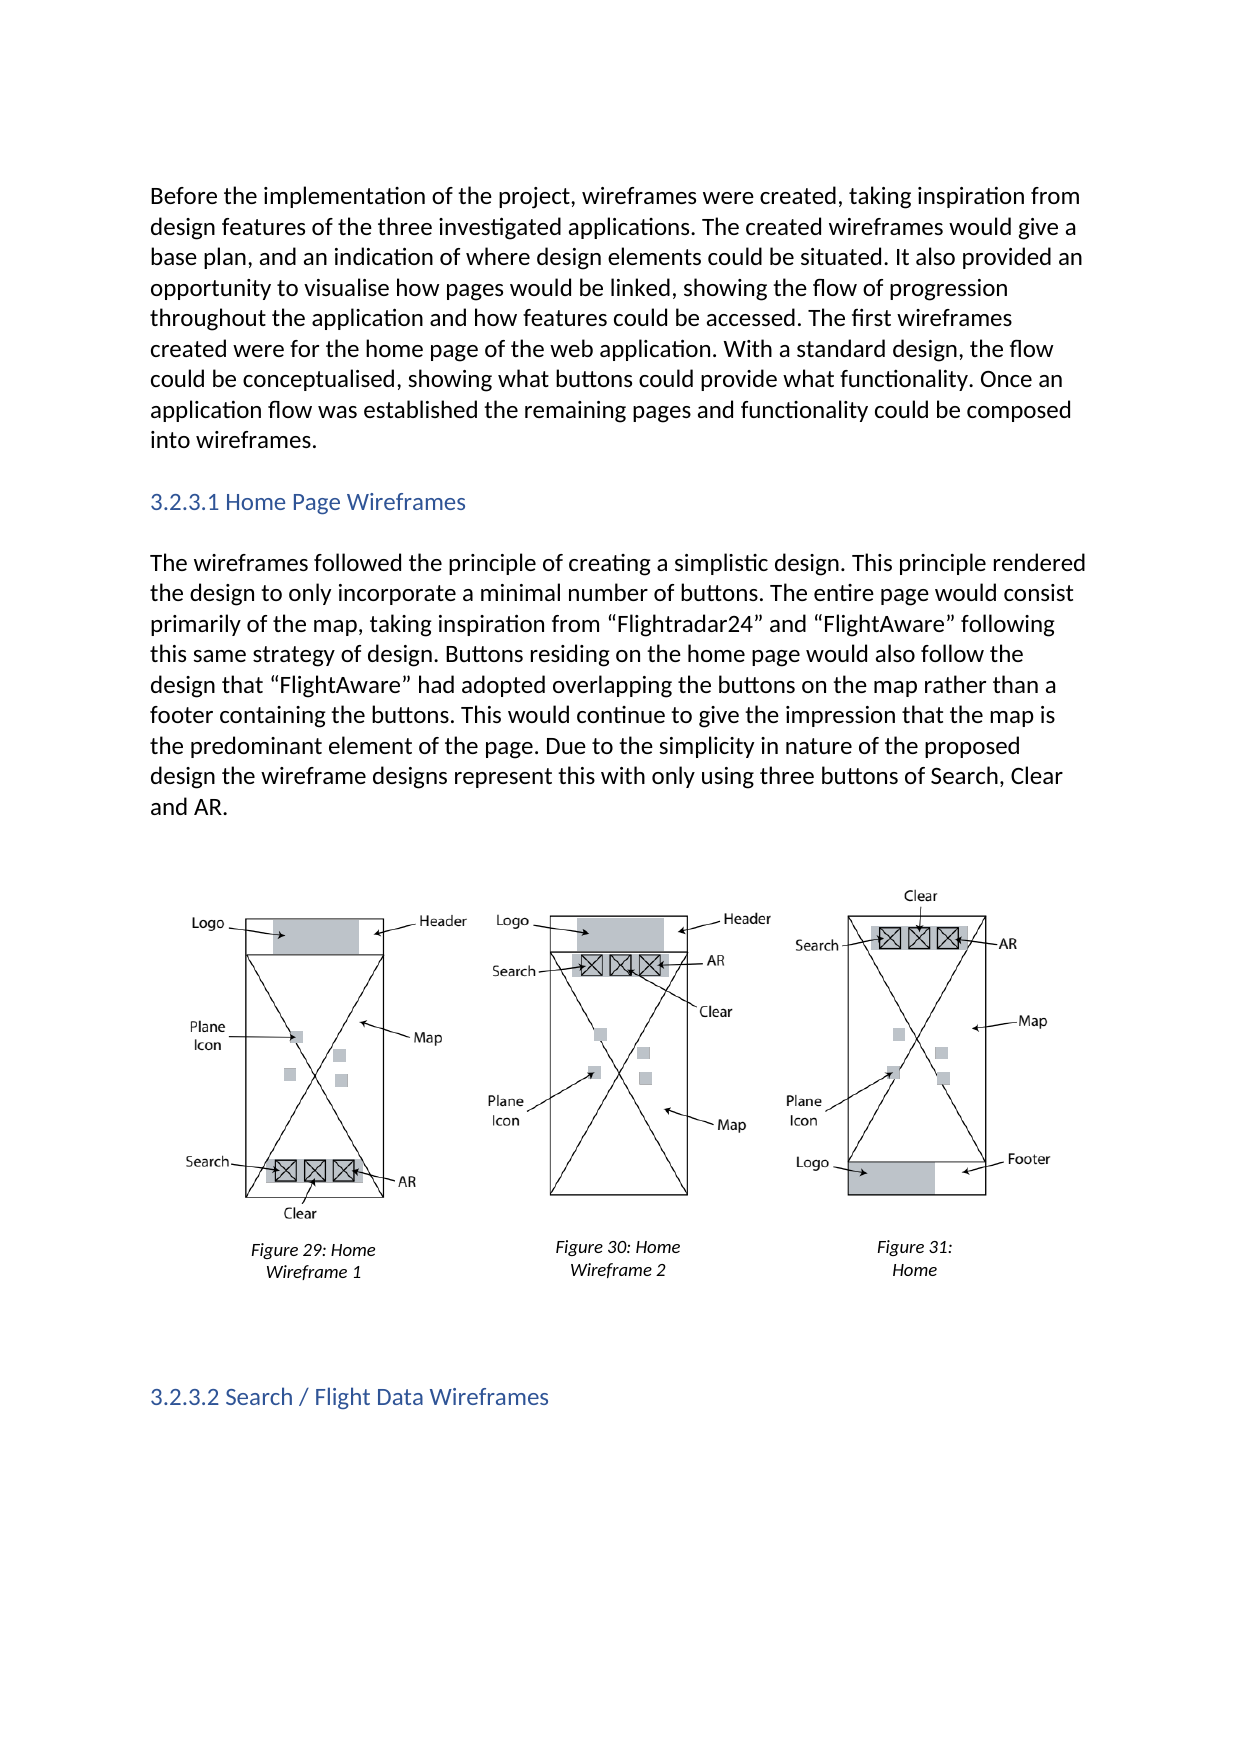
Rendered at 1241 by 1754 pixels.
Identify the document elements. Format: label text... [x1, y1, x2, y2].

text The wireframes followed the principle of creating a simplistic design. This principle rendered the design to only incorporate a minimal number of buttons. The entire page would consist primarily of the map, taking inspiration from “Flightradar24” and “FlightAware” following this same strategy of design. Buttons residing on the home page would also follow the design that “FlightAware” had adopted overlapping the buttons on the map rather than a footer containing the buttons. This would continue to give the impression that the map is the predominant element of the page. Due to the simplicity in nature of the proposed design the wireframe designs represent this with only using three buttons of Search, Clear and AR. [150, 547, 1090, 821]
text 3.2.3.2 Search / Flight Data Wireframes [150, 1381, 1090, 1412]
text Before the implementation of the project, wireframes were created, taking inspiration from design features of the three investigated applications. The created wireframes would give a base plan, and an indication of where design elements could be situated. It also provided an opportunity to visualise how pages would be linked, showing the flow of progression throughout the application and how features could be accessed. The first wireframes created were for the home page of the web application. With a standard design, the flow could be conceptualised, showing what buttons could provide what functionality. Once an application flow was established the remaining pages and functionality could be composed into wireframes. [150, 181, 1090, 455]
text 3.2.3.1 Home Page Wireframes [150, 486, 1090, 516]
